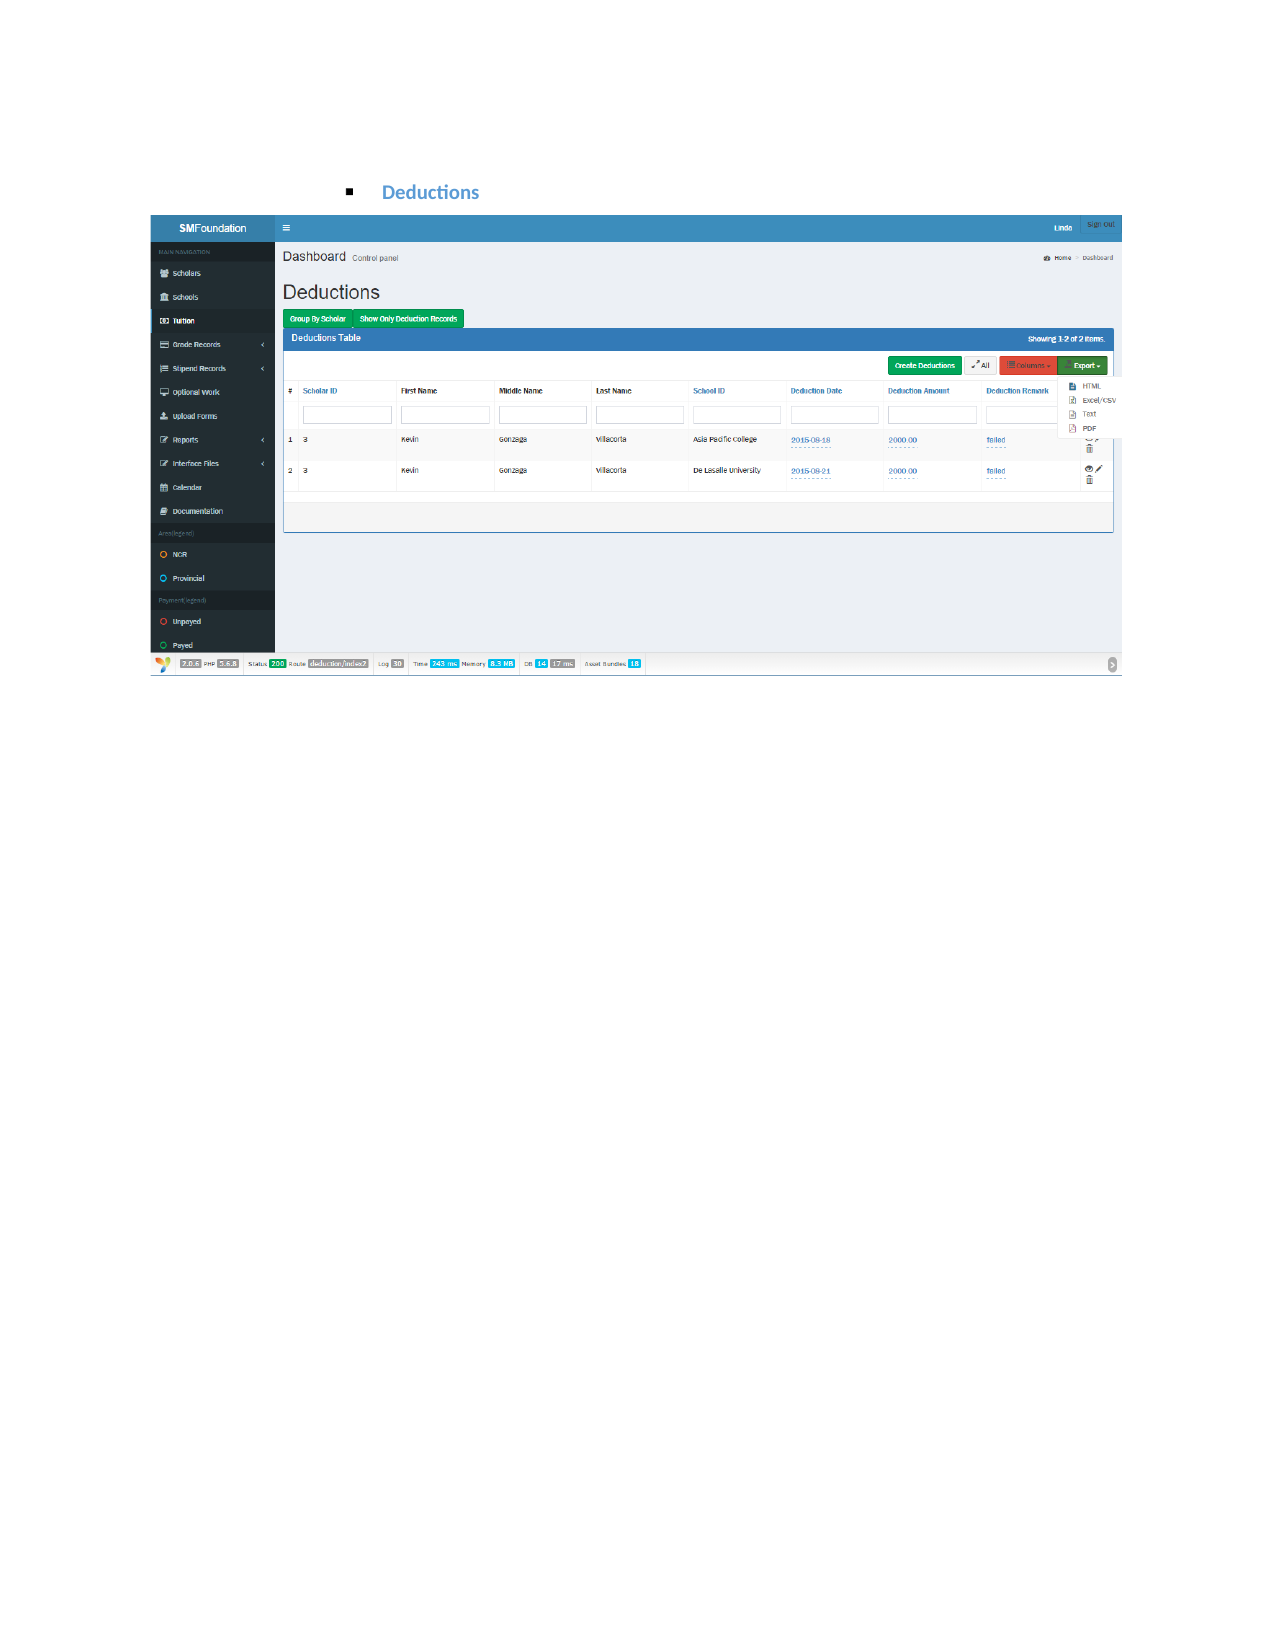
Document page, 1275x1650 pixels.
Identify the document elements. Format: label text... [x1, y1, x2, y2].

picture [150, 215, 1122, 676]
list Deductions [344, 179, 1125, 204]
